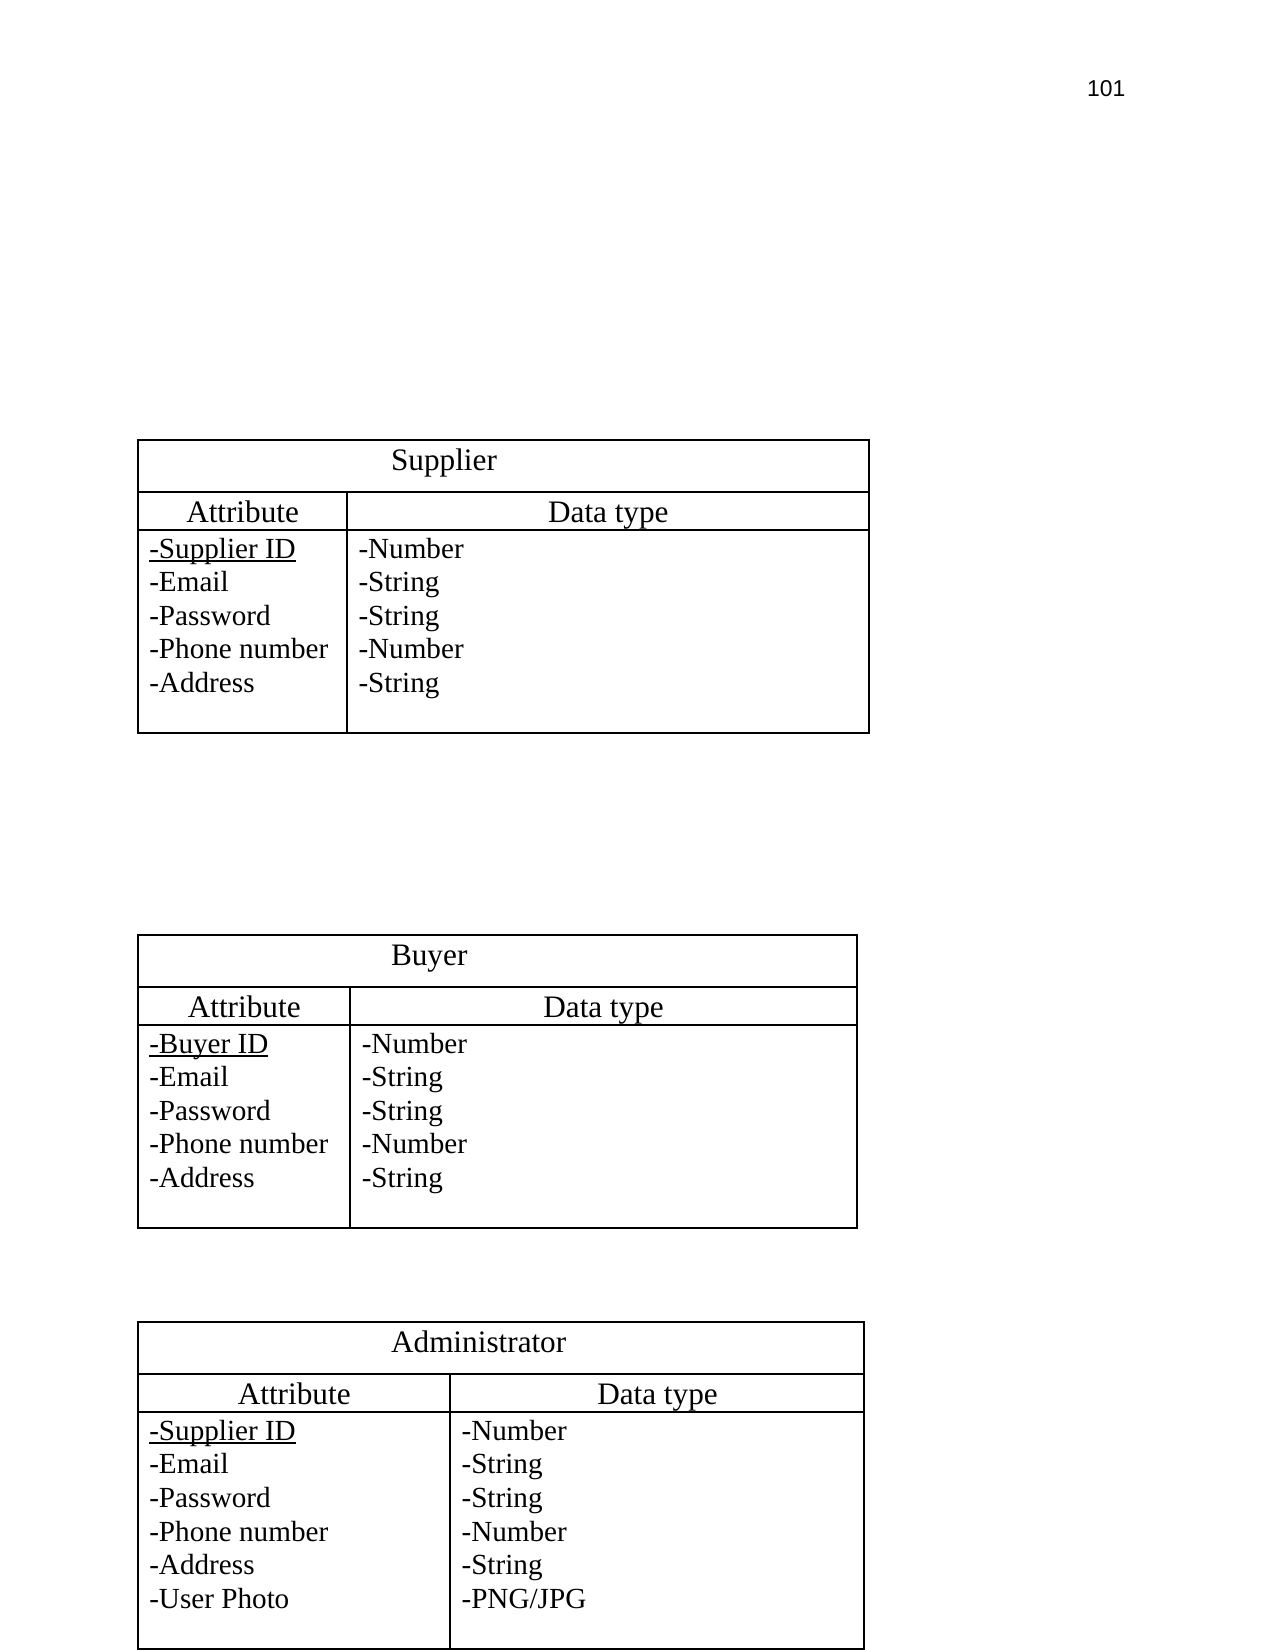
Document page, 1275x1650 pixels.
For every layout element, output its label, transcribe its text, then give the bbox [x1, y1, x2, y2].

table_cell -Number -String -String -Number -String [351, 1026, 856, 1227]
table_cell -Supplier ID -Email -Password -Phone number -Address -User Photo [139, 1413, 449, 1648]
table_cell Attribute [139, 1375, 449, 1411]
table_cell Data type [451, 1375, 863, 1411]
table_cell -Supplier ID -Email -Password -Phone number -Address [139, 531, 346, 732]
table_cell Attribute [139, 493, 346, 529]
table_header Supplier [139, 441, 868, 491]
table_cell -Buyer ID -Email -Password -Phone number -Address [139, 1026, 349, 1227]
table_header Buyer [139, 936, 856, 986]
table_cell -Number -String -String -Number -String [348, 531, 868, 732]
table_cell Data type [351, 988, 856, 1024]
table_cell Attribute [139, 988, 349, 1024]
table_cell Data type [348, 493, 868, 529]
table_header Administrator [139, 1323, 863, 1373]
table_cell -Number -String -String -Number -String -PNG/JPG [451, 1413, 863, 1648]
